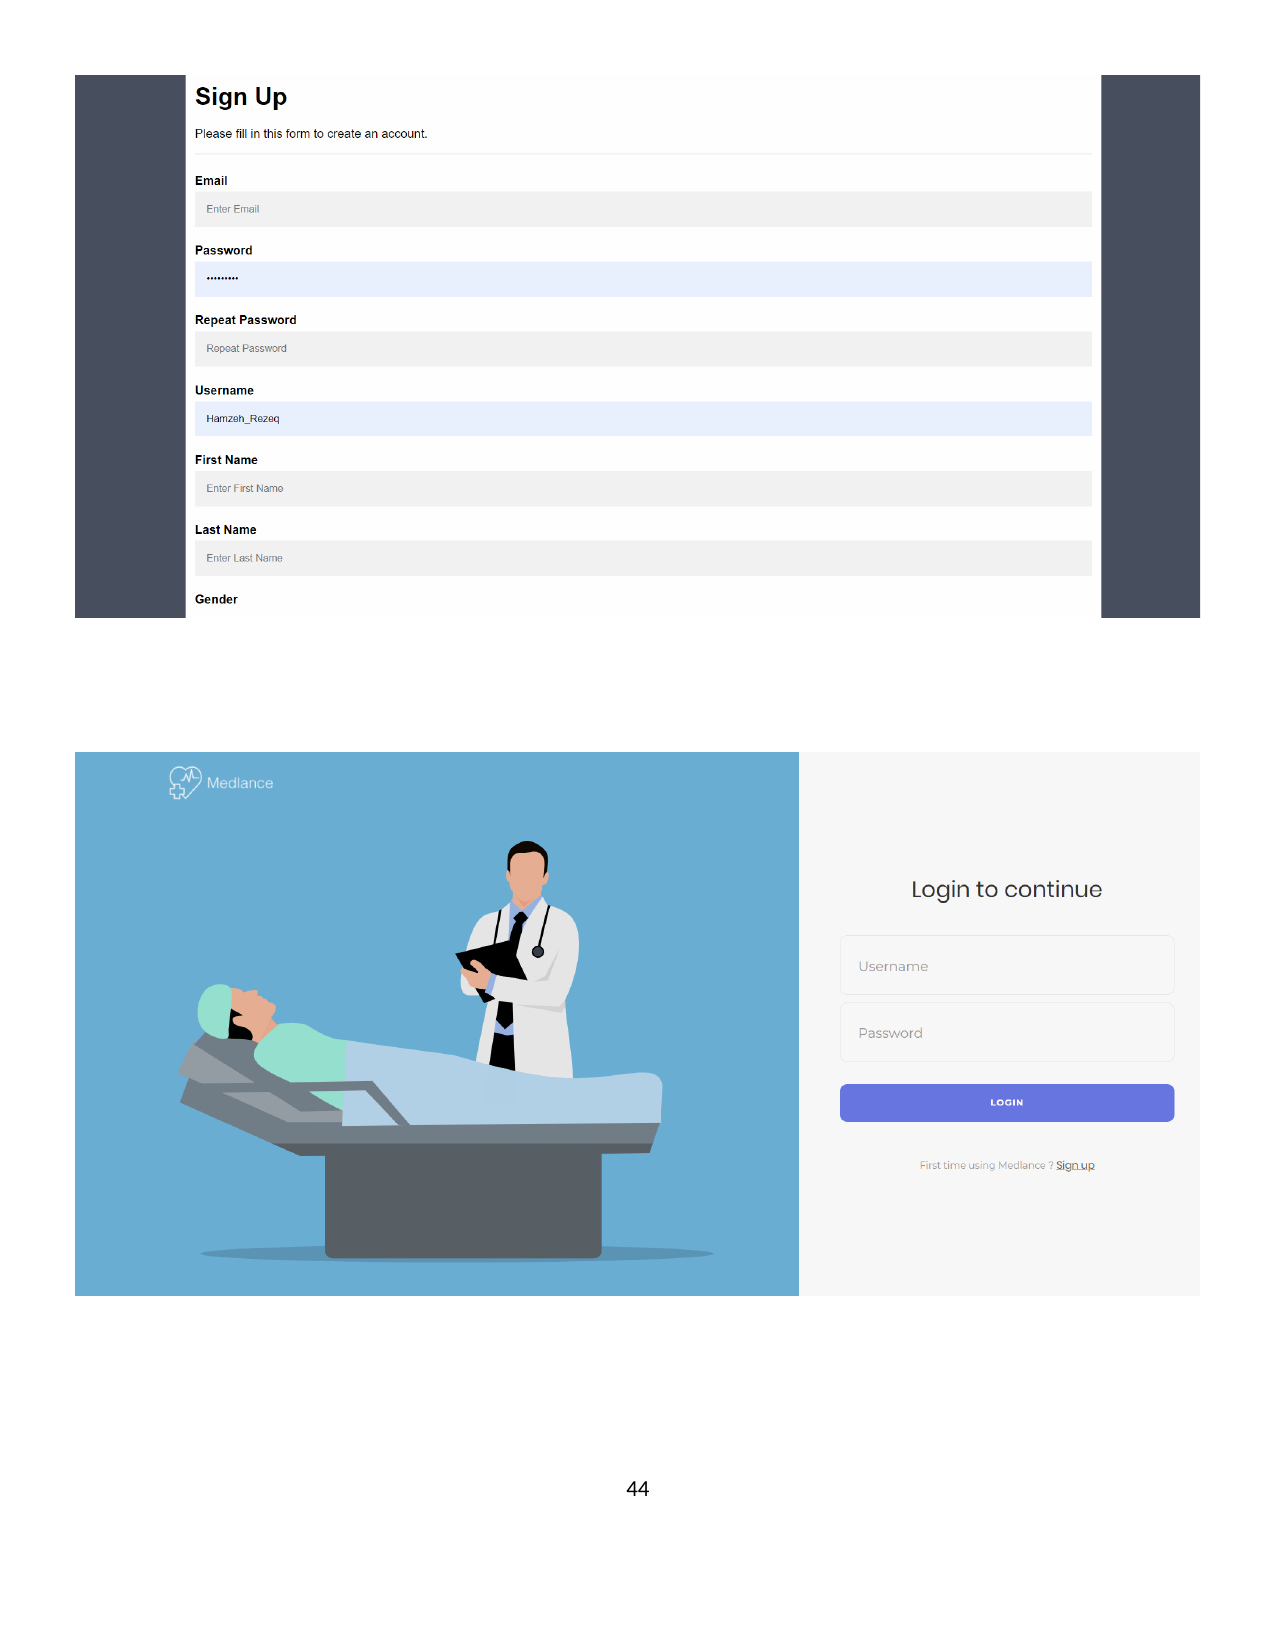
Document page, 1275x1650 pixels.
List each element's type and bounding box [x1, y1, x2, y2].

picture [75, 752, 1200, 1296]
picture [75, 75, 1200, 618]
